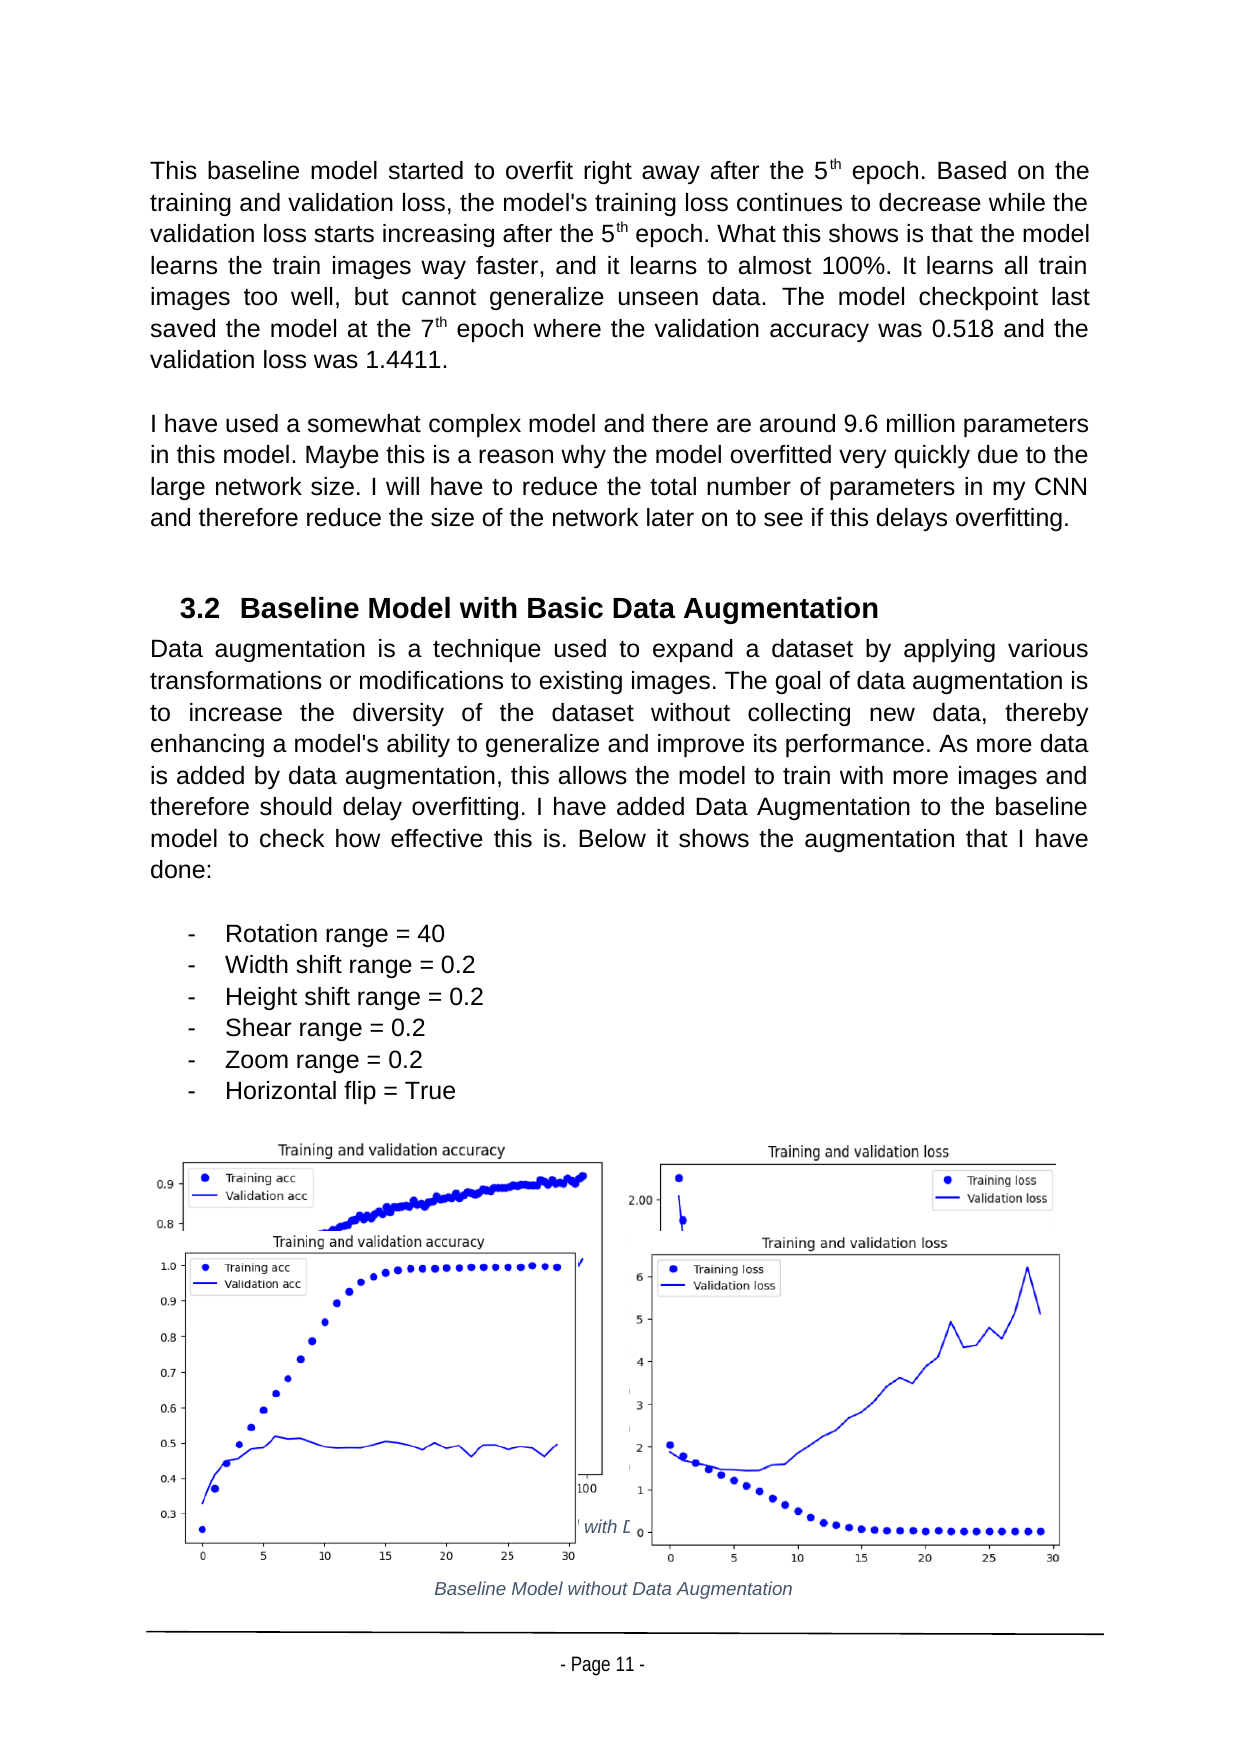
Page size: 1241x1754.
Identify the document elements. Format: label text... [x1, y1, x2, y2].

picture [623, 1138, 1063, 1568]
text I have used a somewhat complex model and there are around 9.6 million parameters in this model. Maybe this is a reason why the model overfitted very quickly due to the large network size. I will have to reduce the total number of parameters in my CNN and therefore reduce the size of the network later on to see if this delays overfitting. [150, 408, 1090, 532]
text Data augmentation is a technique used to expand a dataset by applying various transformations or modifications to existing images. The goal of data augmentation is to increase the diversity of the dataset without collecting new data, thereby enhancing a model's ability to generalize and improve its performance. As more data is added by data augmentation, this allows the model to train with more images and therefore should delay overfitting. I have added Data Augmentation to the baseline model to check how effective this is. Below it shows the augmentation that I have done: [150, 634, 1090, 884]
list Zoom range = 0.2 [187, 1045, 1090, 1073]
list Height shift range = 0.2 [187, 982, 1090, 1010]
subtitle Baseline Model with Basic Data Augmentation [179, 591, 1090, 625]
list Shear range = 0.2 [187, 1013, 1090, 1042]
list Width shift range = 0.2 [187, 950, 1090, 979]
picture [150, 1138, 605, 1563]
list Horizontal flip = True [187, 1076, 1090, 1105]
list Rotation range = 40 [187, 918, 1090, 947]
text This baseline model started to overfit right away after the 5th epoch. Based on the training and validation loss, the model's training loss continues to decrease while the validation loss starts increasing after the 5th epoch. What this shows is that the model learns the train images way faster, and it learns to almost 100%. It learns all train images too well, but cannot generalize unseen data. The model checkpoint last saved the model at the 7th epoch where the validation accuracy was 0.518 and the validation loss was 1.4411. [150, 156, 1090, 374]
